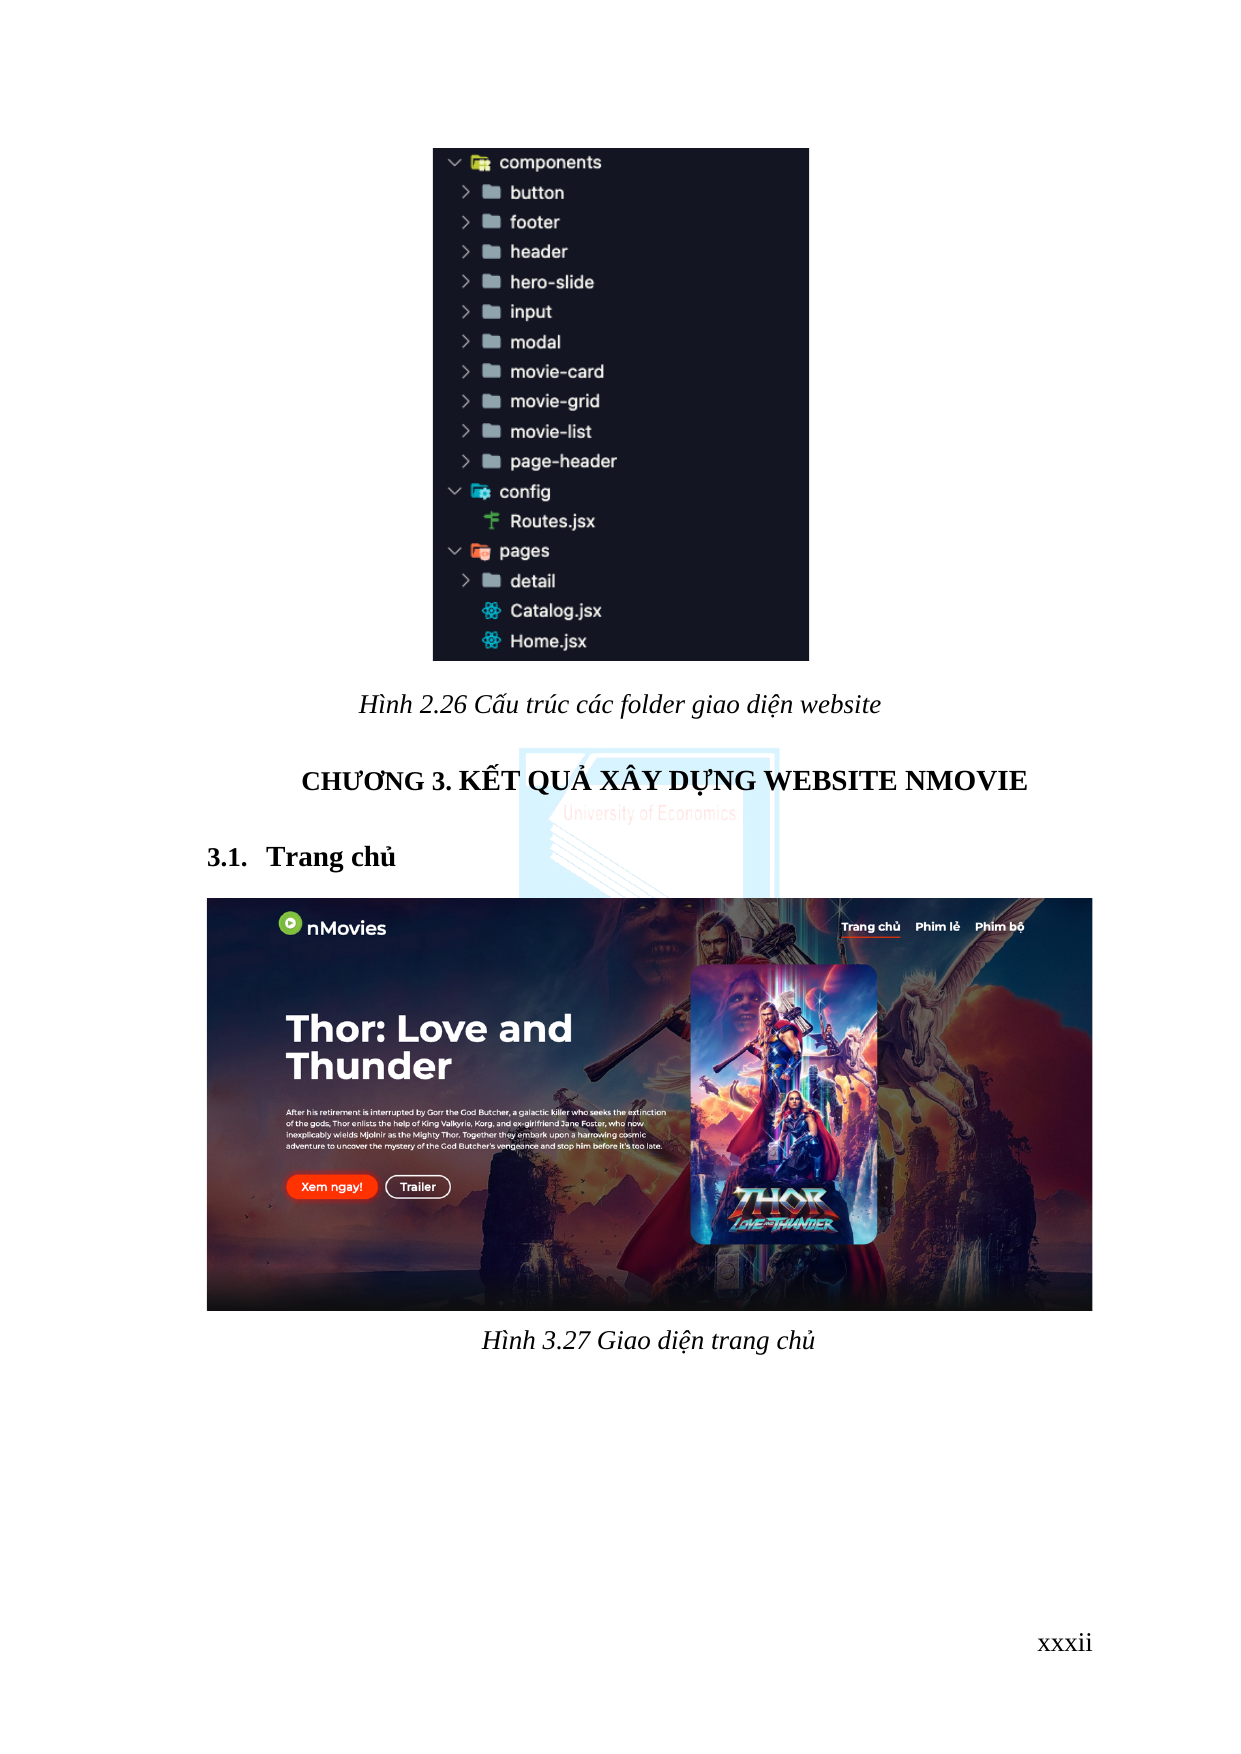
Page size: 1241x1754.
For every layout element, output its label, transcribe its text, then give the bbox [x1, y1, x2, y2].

picture [432, 148, 810, 661]
picture [206, 898, 1093, 1311]
subtitle KẾT QUẢ XÂY DỰNG WEBSITE NMOVIE [237, 763, 1092, 797]
subtitle Trang chủ [207, 839, 1092, 872]
